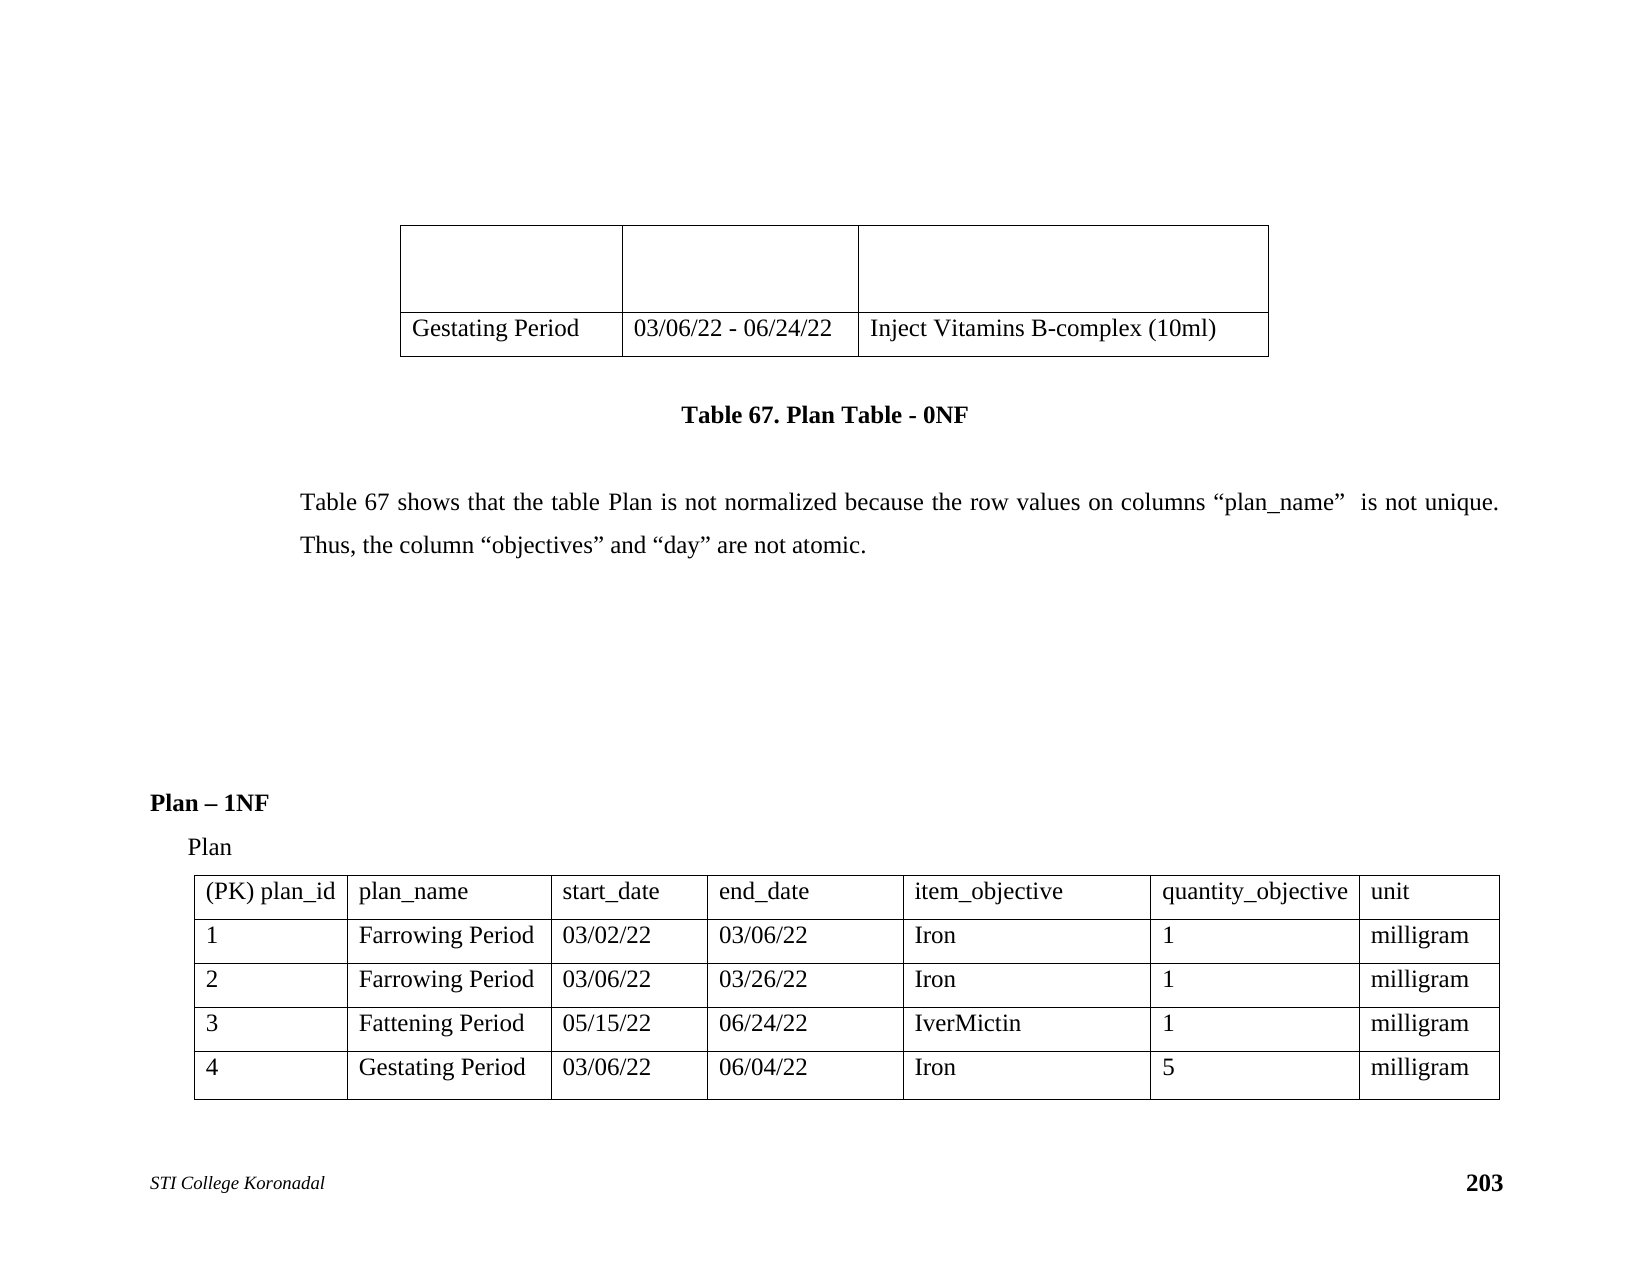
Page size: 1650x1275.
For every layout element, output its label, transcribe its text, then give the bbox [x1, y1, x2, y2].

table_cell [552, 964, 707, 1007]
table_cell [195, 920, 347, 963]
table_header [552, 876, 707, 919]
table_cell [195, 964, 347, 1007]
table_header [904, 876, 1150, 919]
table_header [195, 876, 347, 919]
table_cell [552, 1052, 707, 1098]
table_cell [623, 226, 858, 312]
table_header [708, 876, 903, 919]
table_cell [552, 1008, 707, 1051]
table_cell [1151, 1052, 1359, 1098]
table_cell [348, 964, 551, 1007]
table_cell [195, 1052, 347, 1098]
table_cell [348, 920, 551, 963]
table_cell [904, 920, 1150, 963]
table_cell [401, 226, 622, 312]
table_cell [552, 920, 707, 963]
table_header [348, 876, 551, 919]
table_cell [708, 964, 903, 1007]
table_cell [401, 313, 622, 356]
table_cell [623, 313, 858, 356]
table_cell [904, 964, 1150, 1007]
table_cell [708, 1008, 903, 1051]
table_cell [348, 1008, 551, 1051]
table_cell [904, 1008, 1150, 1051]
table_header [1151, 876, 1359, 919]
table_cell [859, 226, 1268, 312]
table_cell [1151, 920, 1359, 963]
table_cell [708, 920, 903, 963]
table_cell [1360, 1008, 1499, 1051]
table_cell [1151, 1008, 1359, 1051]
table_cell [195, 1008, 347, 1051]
text Plan – 1NF [150, 788, 1500, 817]
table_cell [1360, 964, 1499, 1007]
text Table 67 shows that the table Plan is not normalized because the row values on columns “plan_name” is not unique. Thus, the column “objectives” and “day” are not atomic. [300, 487, 1500, 558]
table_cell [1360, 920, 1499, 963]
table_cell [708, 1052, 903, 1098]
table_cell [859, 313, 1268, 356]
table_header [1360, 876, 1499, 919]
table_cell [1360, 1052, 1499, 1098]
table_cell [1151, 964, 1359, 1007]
text Plan [150, 832, 1500, 860]
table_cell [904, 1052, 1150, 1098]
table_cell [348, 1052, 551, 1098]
text Table 67. Plan Table - 0NF [150, 400, 1500, 429]
